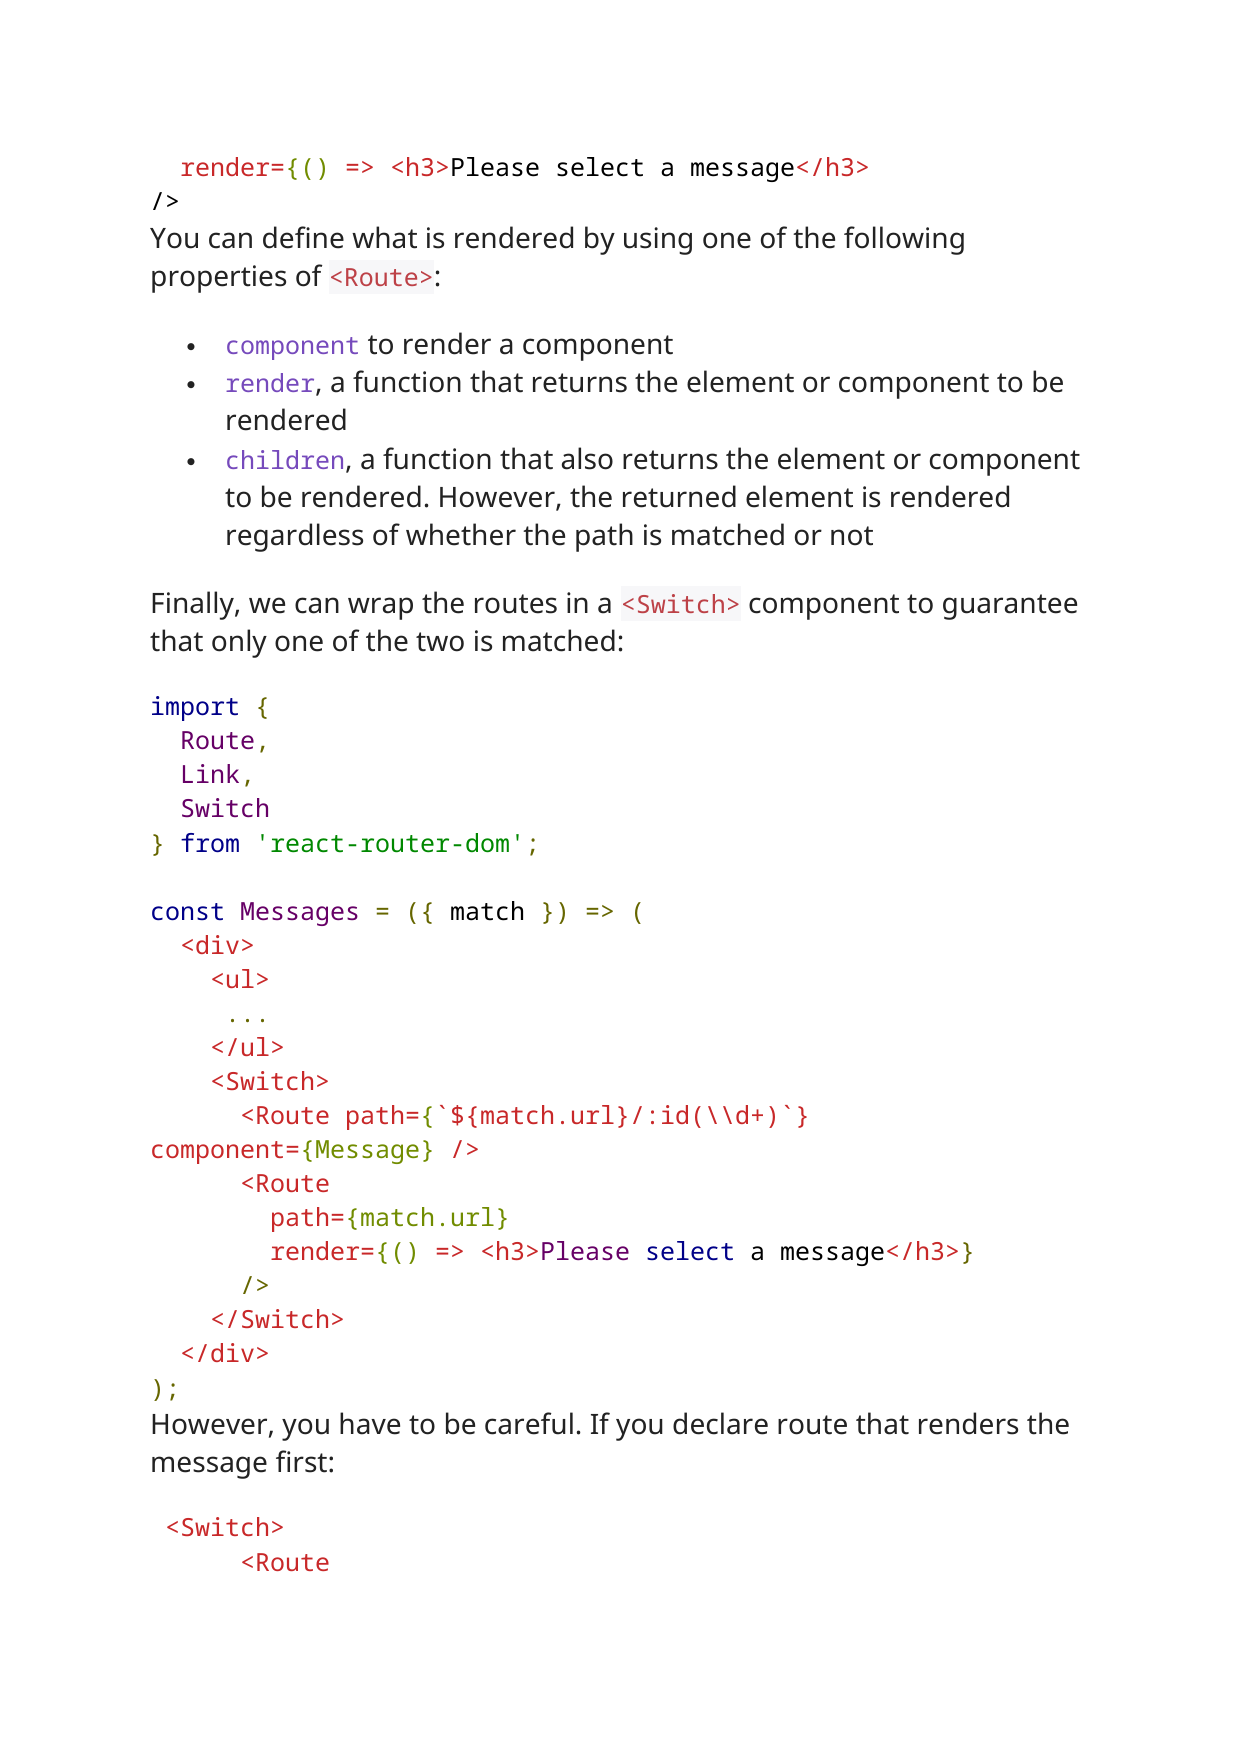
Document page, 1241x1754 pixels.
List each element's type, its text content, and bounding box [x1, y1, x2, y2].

text </Switch> [150, 1302, 1090, 1336]
text path={match.url} [150, 1200, 1090, 1234]
text Finally, we can wrap the routes in a <Switch> component to guarantee that only one of the two is matched: [150, 583, 1090, 660]
text render={() => <h3>Please select a message</h3> [150, 150, 1090, 184]
text <div> [150, 927, 1090, 961]
text <Route path={`${match.url}/:id(\\d+)`} component={Message} /> [150, 1098, 1090, 1166]
text ); [150, 1370, 1090, 1404]
text <Switch> [150, 1510, 1090, 1544]
list render, a function that returns the element or component to be rendered [187, 362, 1090, 439]
text However, you have to be careful. If you declare route that renders the message first: [150, 1404, 1090, 1481]
text Switch [150, 791, 1090, 825]
text const Messages = ({ match }) => ( [150, 893, 1090, 927]
text <ul> [150, 961, 1090, 996]
text ... [150, 996, 1090, 1029]
text You can define what is rendered by using one of the following properties of <Route>: [150, 218, 1090, 295]
text Link, [150, 757, 1090, 791]
list component to render a component [187, 324, 1090, 362]
text <Switch> [150, 1064, 1090, 1098]
text <Route [150, 1166, 1090, 1200]
text import { [150, 689, 1090, 723]
text /> [150, 1268, 1090, 1302]
text Route, [150, 723, 1090, 757]
text } from 'react-router-dom'; [150, 825, 1090, 859]
text <Route [150, 1544, 1090, 1578]
list children, a function that also returns the element or component to be rendered. However, the returned element is rendered regardless of whether the path is matched or not [187, 439, 1090, 554]
text /> [150, 184, 1090, 218]
text </ul> [150, 1029, 1090, 1064]
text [150, 1234, 1090, 1268]
text </div> [150, 1336, 1090, 1370]
